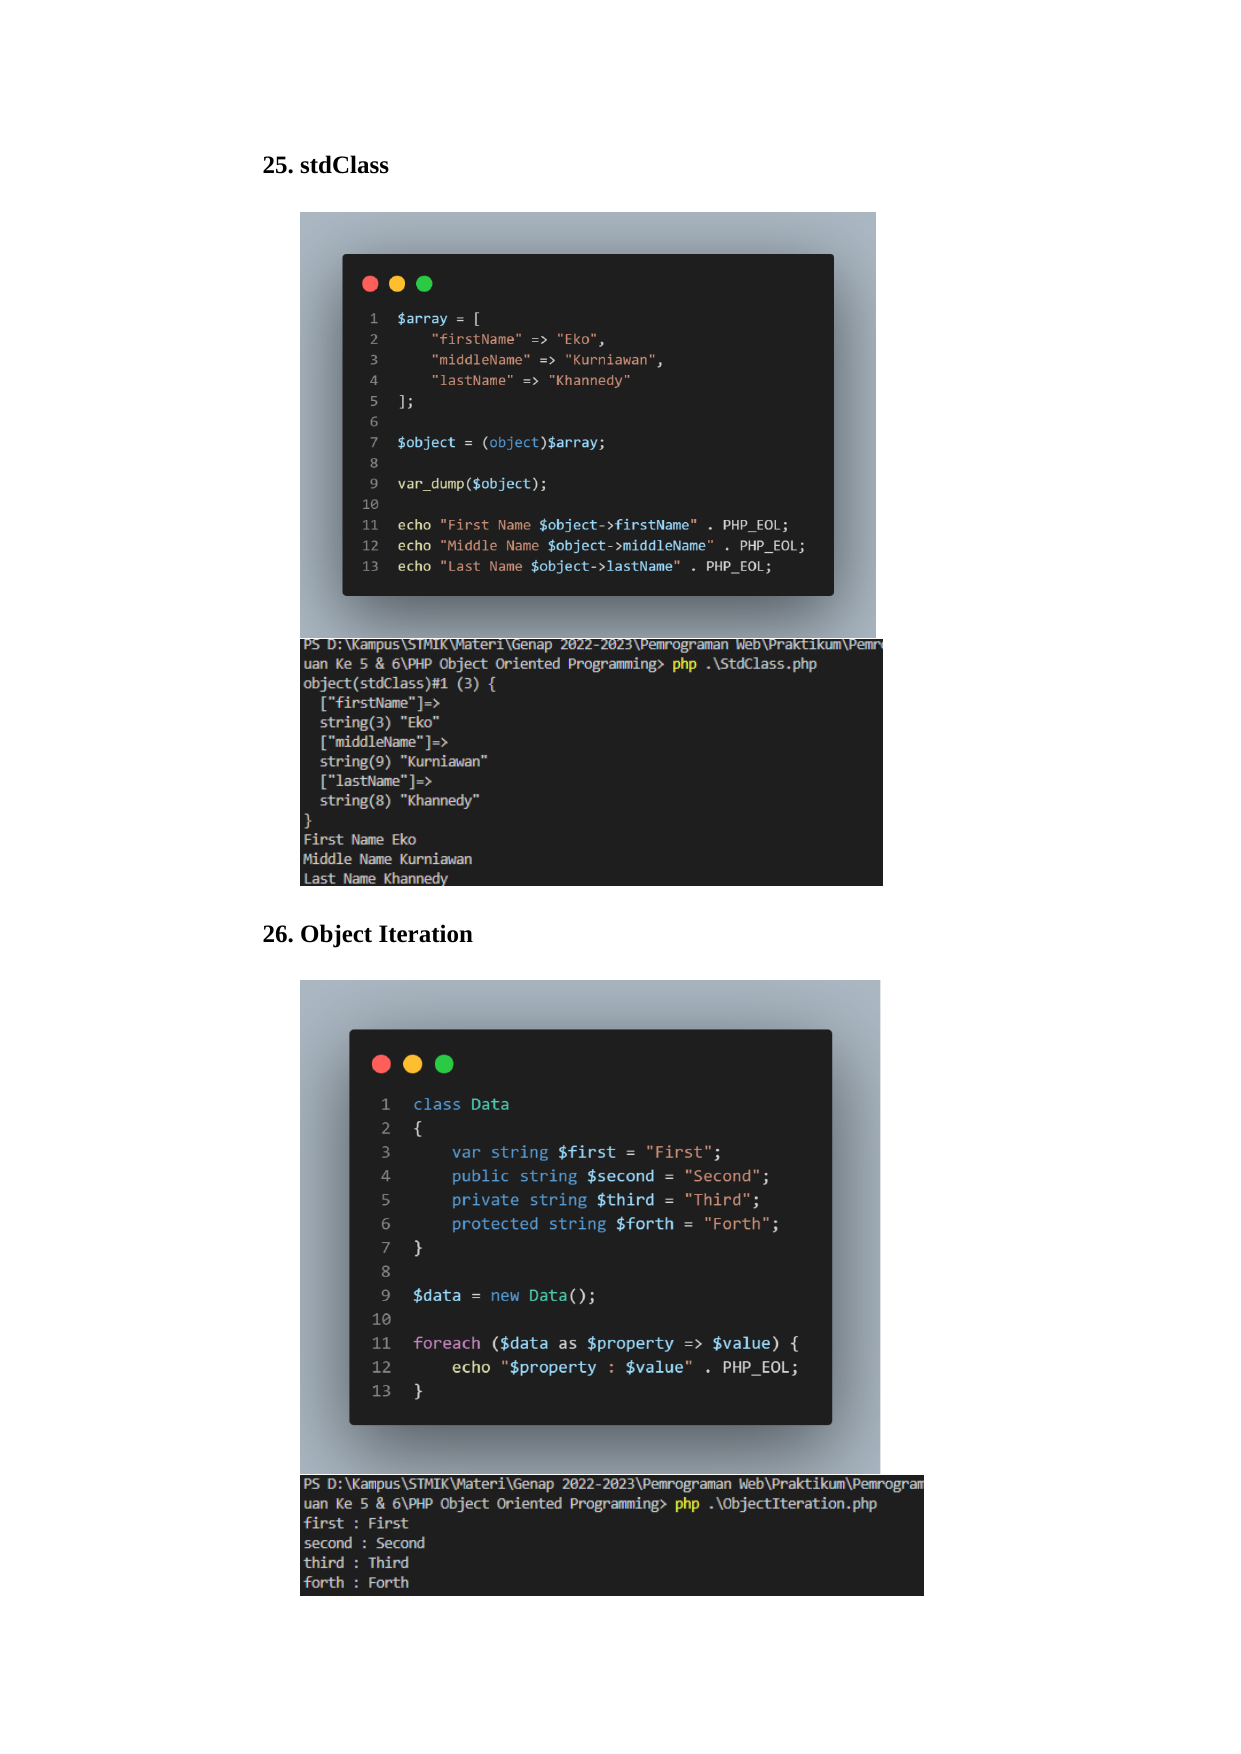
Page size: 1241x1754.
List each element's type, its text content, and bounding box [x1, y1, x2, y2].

list Object Iteration [262, 919, 1090, 947]
picture [300, 212, 876, 638]
picture [300, 639, 883, 886]
picture [300, 980, 881, 1474]
picture [300, 1475, 924, 1596]
list stdClass [262, 150, 1090, 179]
